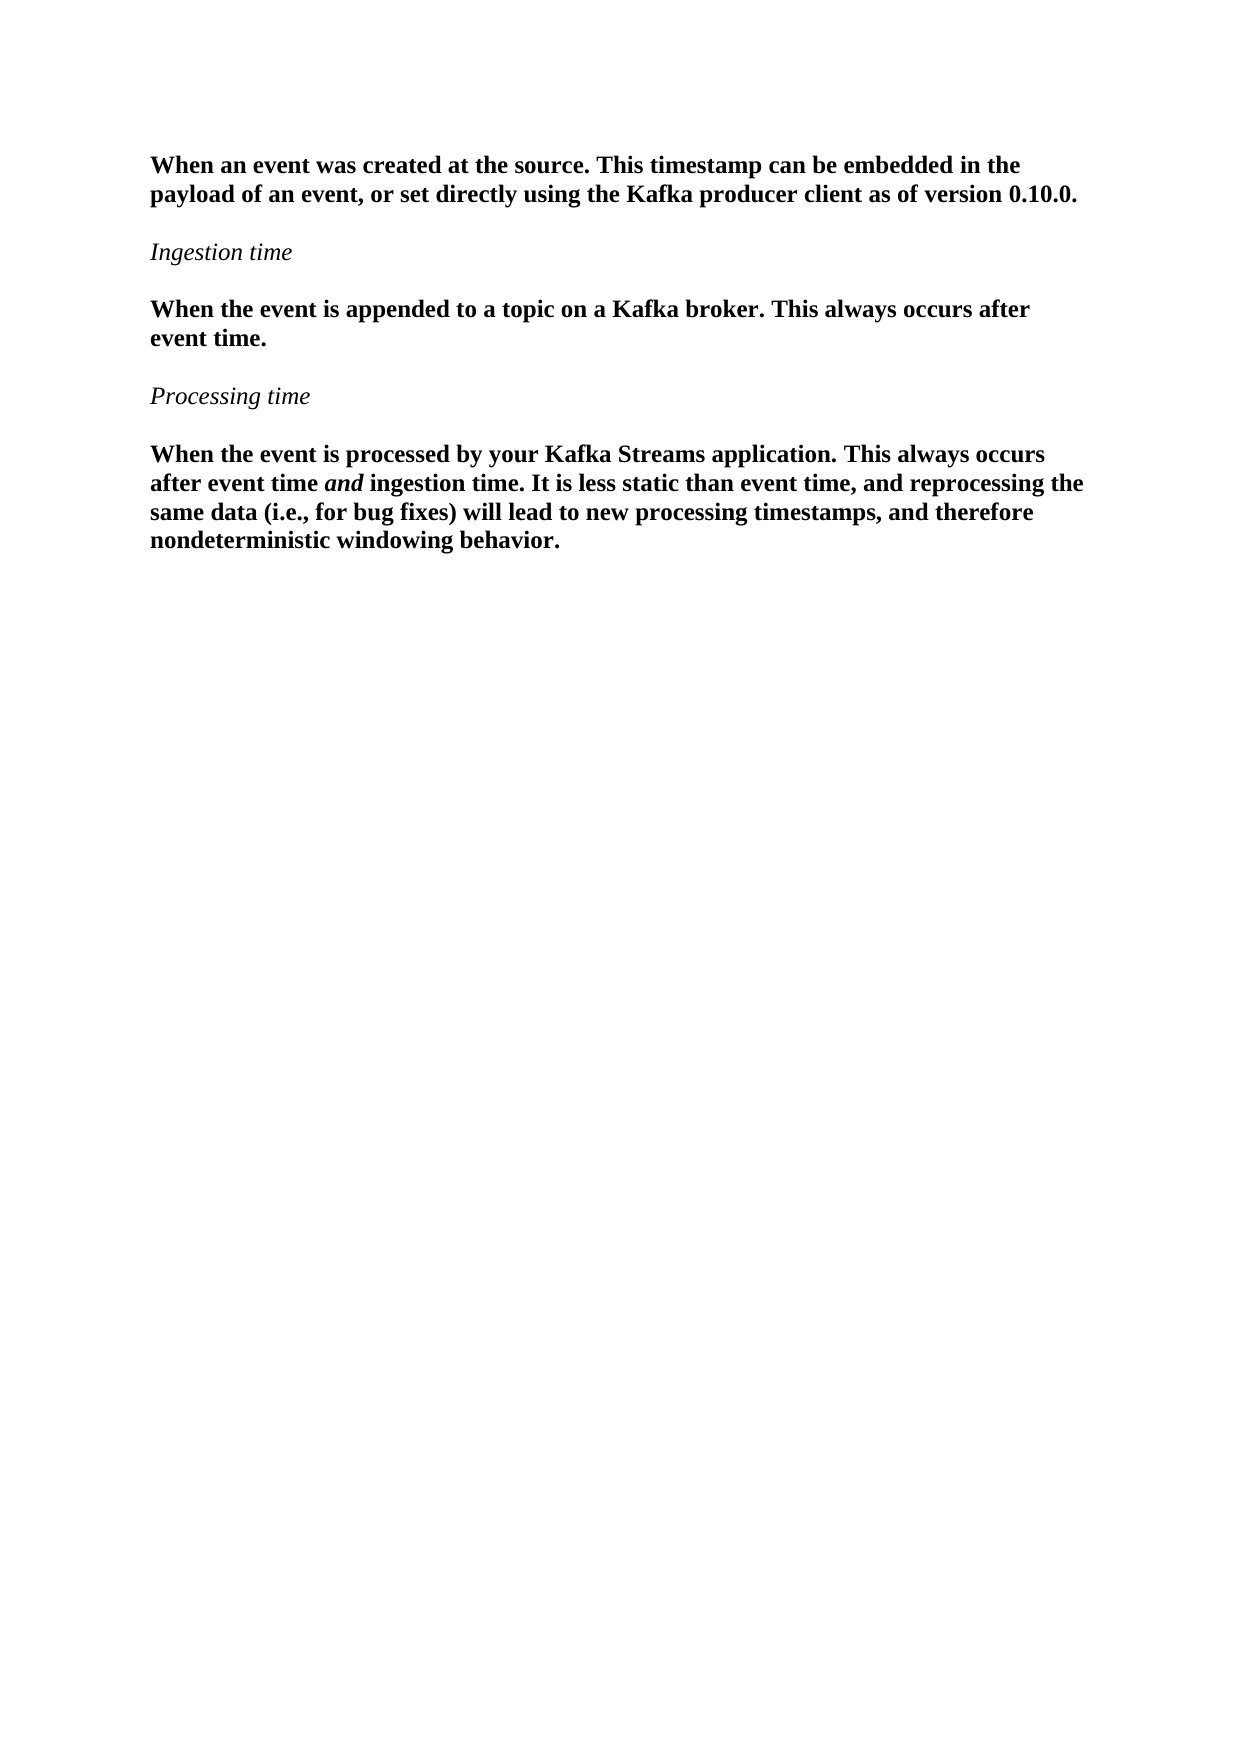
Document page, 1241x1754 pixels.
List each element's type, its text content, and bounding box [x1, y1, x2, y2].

text Processing time [150, 381, 1090, 410]
text When the event is processed by your Kafka Streams application. This always occurs after event time and ingestion time. It is less static than event time, and reprocessing the same data (i.e., for bug fixes) will lead to new processing timestamps, and therefore nondeterministic windowing behavior. [150, 439, 1090, 554]
text Ingestion time [150, 237, 1090, 265]
text When the event is appended to a topic on a Kafka broker. This always occurs after event time. [150, 294, 1090, 352]
text When an event was created at the source. This timestamp can be embedded in the payload of an event, or set directly using the Kafka producer client as of version 0.10.0. [150, 150, 1090, 207]
